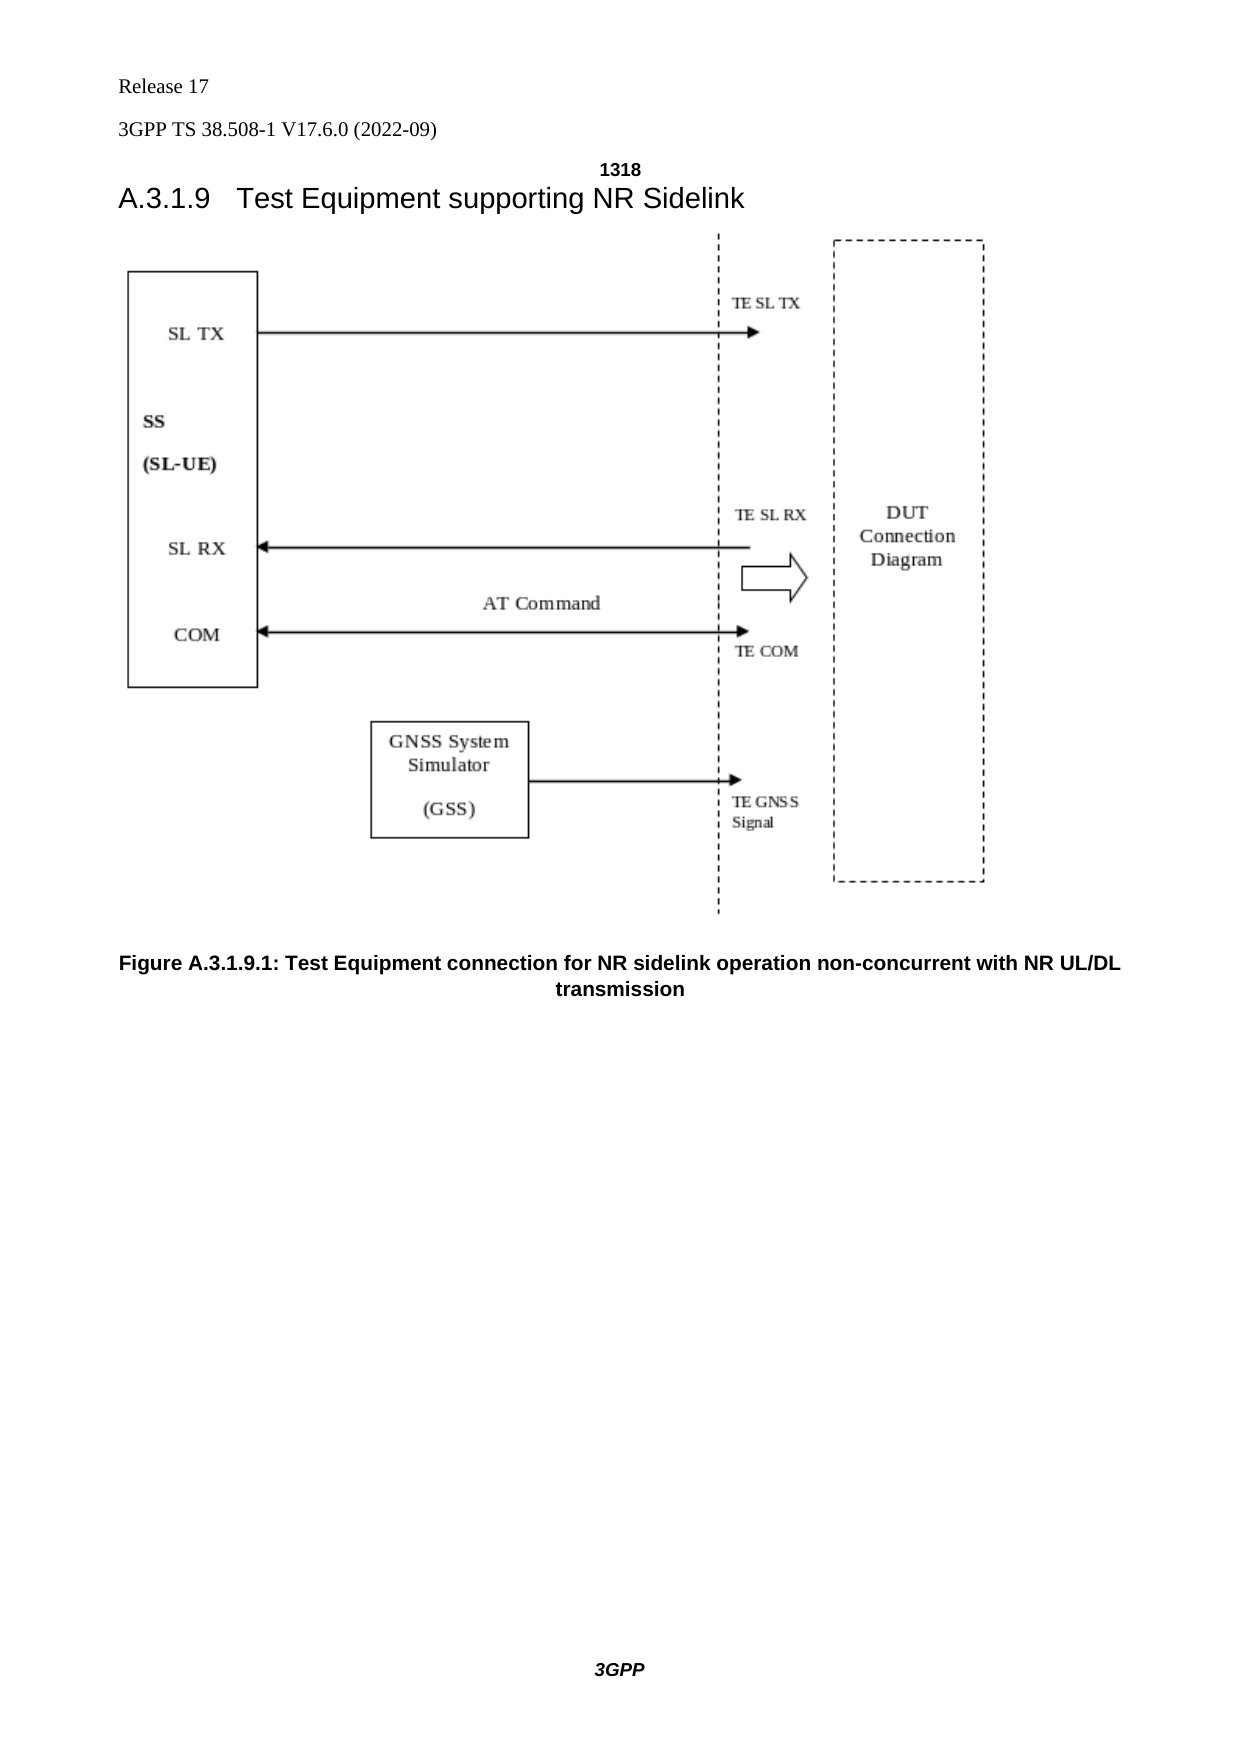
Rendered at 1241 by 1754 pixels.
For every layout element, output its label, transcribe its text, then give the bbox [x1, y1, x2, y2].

subtitle A.3.1.9 Test Equipment supporting NR Sidelink [118, 181, 1122, 214]
text Figure A.3.1.9.1: Test Equipment connection for NR sidelink operation non-concurrent with NR UL/DL transmission [118, 951, 1122, 1001]
